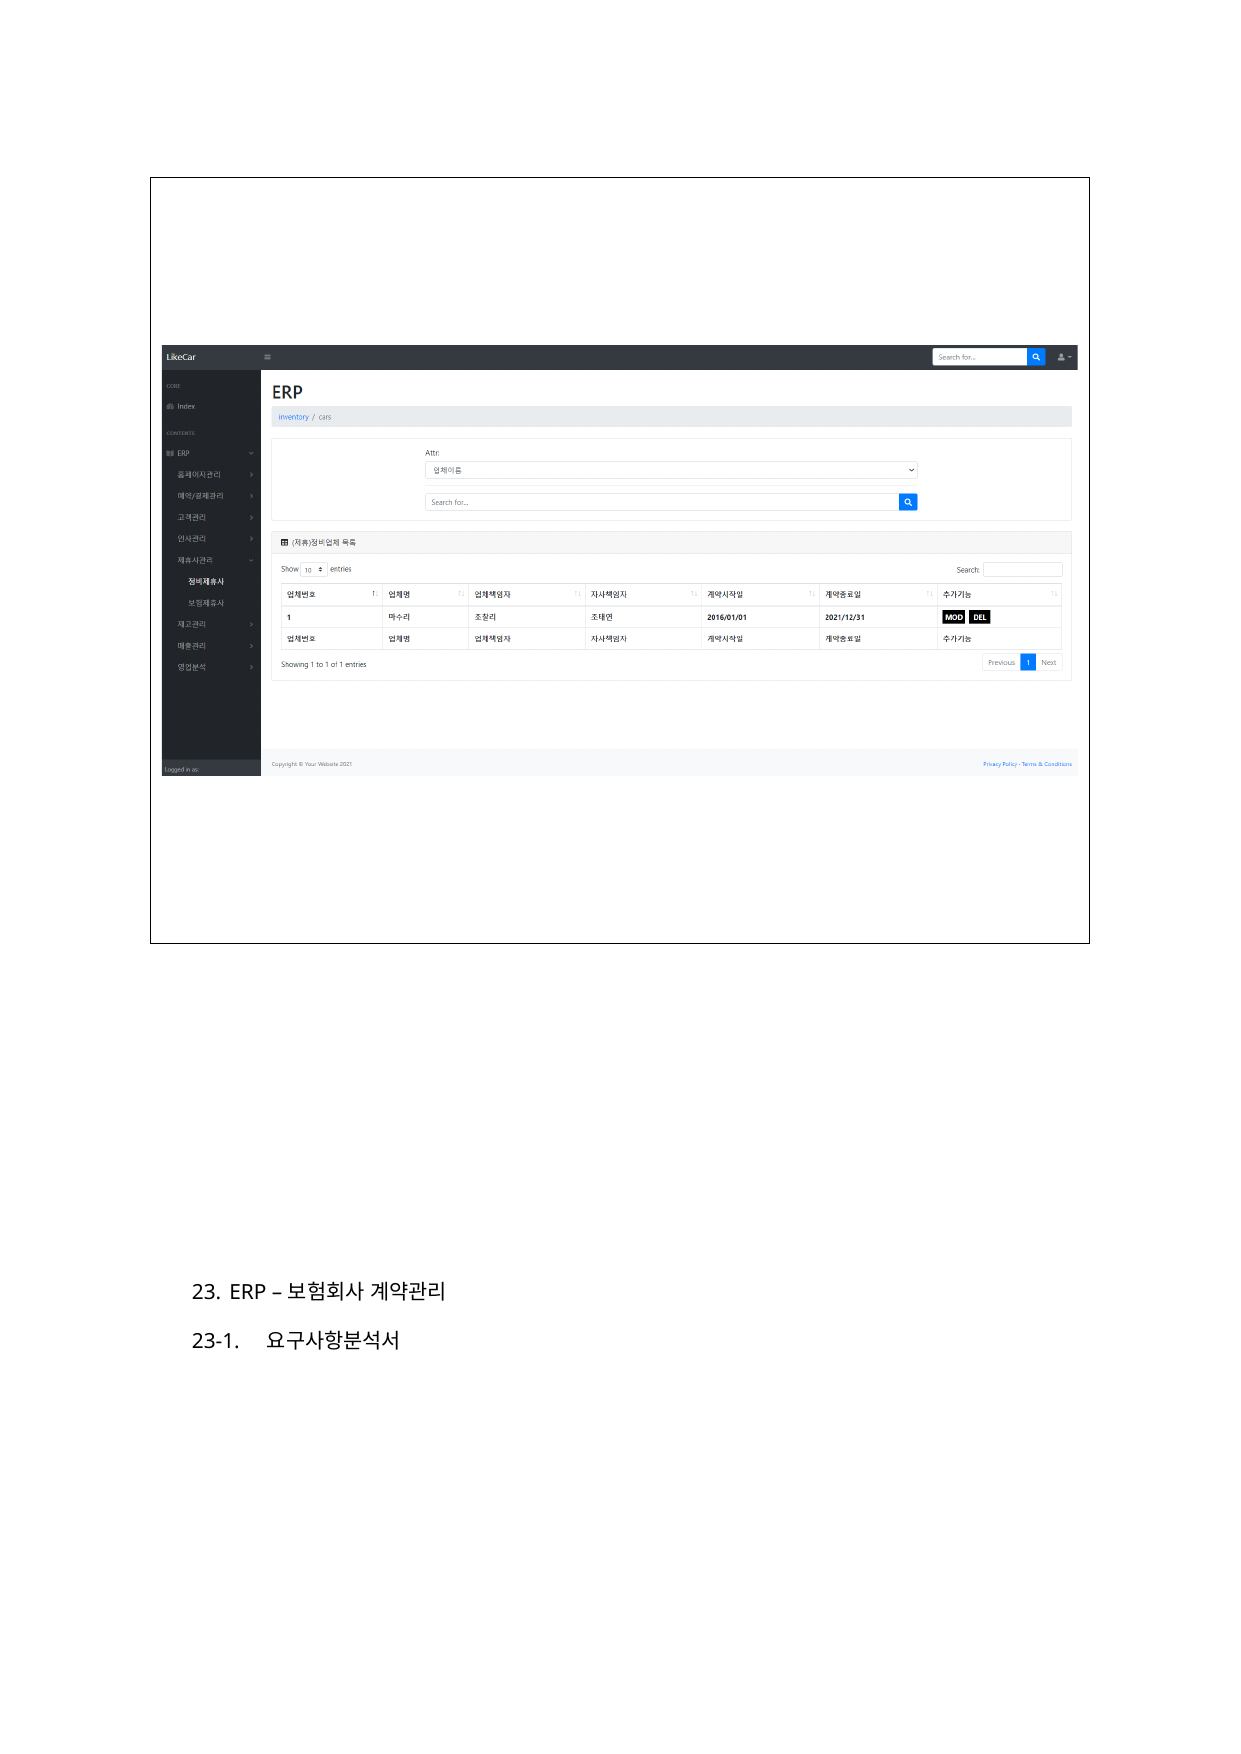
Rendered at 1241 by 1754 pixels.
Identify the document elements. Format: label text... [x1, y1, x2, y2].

table_cell [151, 178, 1089, 943]
picture [161, 345, 1078, 776]
list 요구사항분석서 [192, 1324, 1090, 1355]
list ERP – 보험회사 계약관리 [192, 1275, 1090, 1305]
